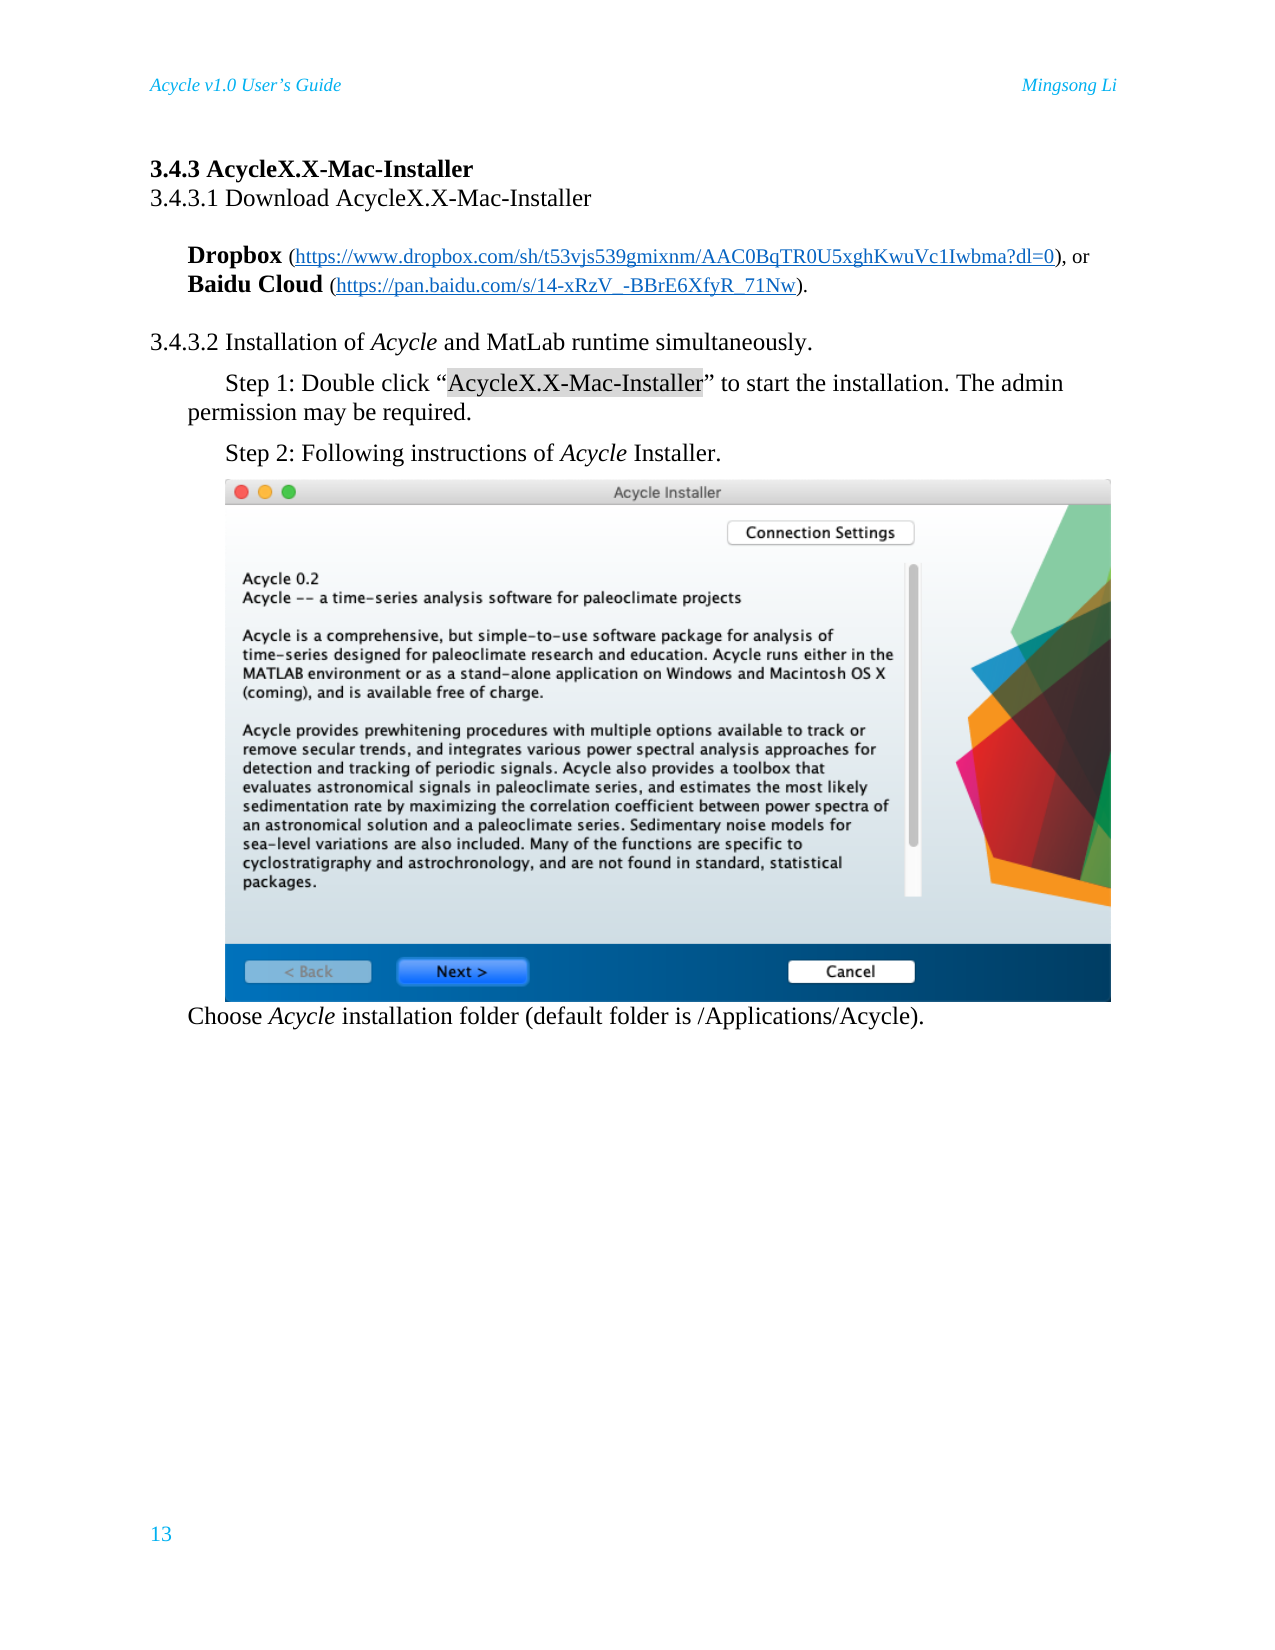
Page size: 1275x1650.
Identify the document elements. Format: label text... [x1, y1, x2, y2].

subtitle 3.4.3 AcycleX.X-Mac-Installer [150, 154, 1125, 183]
text Dropbox (https://www.dropbox.com/sh/t53vjs539gmixnm/AAC0BqTR0U5xghKwuVc1Iwbma?dl=0), or [187, 240, 1125, 269]
text Baidu Cloud (https://pan.baidu.com/s/14-xRzV_-BBrE6XfyR_71Nw). [187, 269, 1125, 298]
picture [151, 81, 157, 89]
text Step 2: Following instructions of Acycle Installer. [187, 438, 1125, 467]
picture [225, 479, 1111, 1002]
text Step 1: Double click “AcycleX.X-Mac-Installer” to start the installation. The admin permission may be required. [187, 368, 1125, 425]
text 3.4.3.2 Installation of Acycle and MatLab runtime simultaneously. [150, 327, 1125, 355]
text 3.4.3.1 Download AcycleX.X-Mac-Installer [150, 183, 1125, 212]
